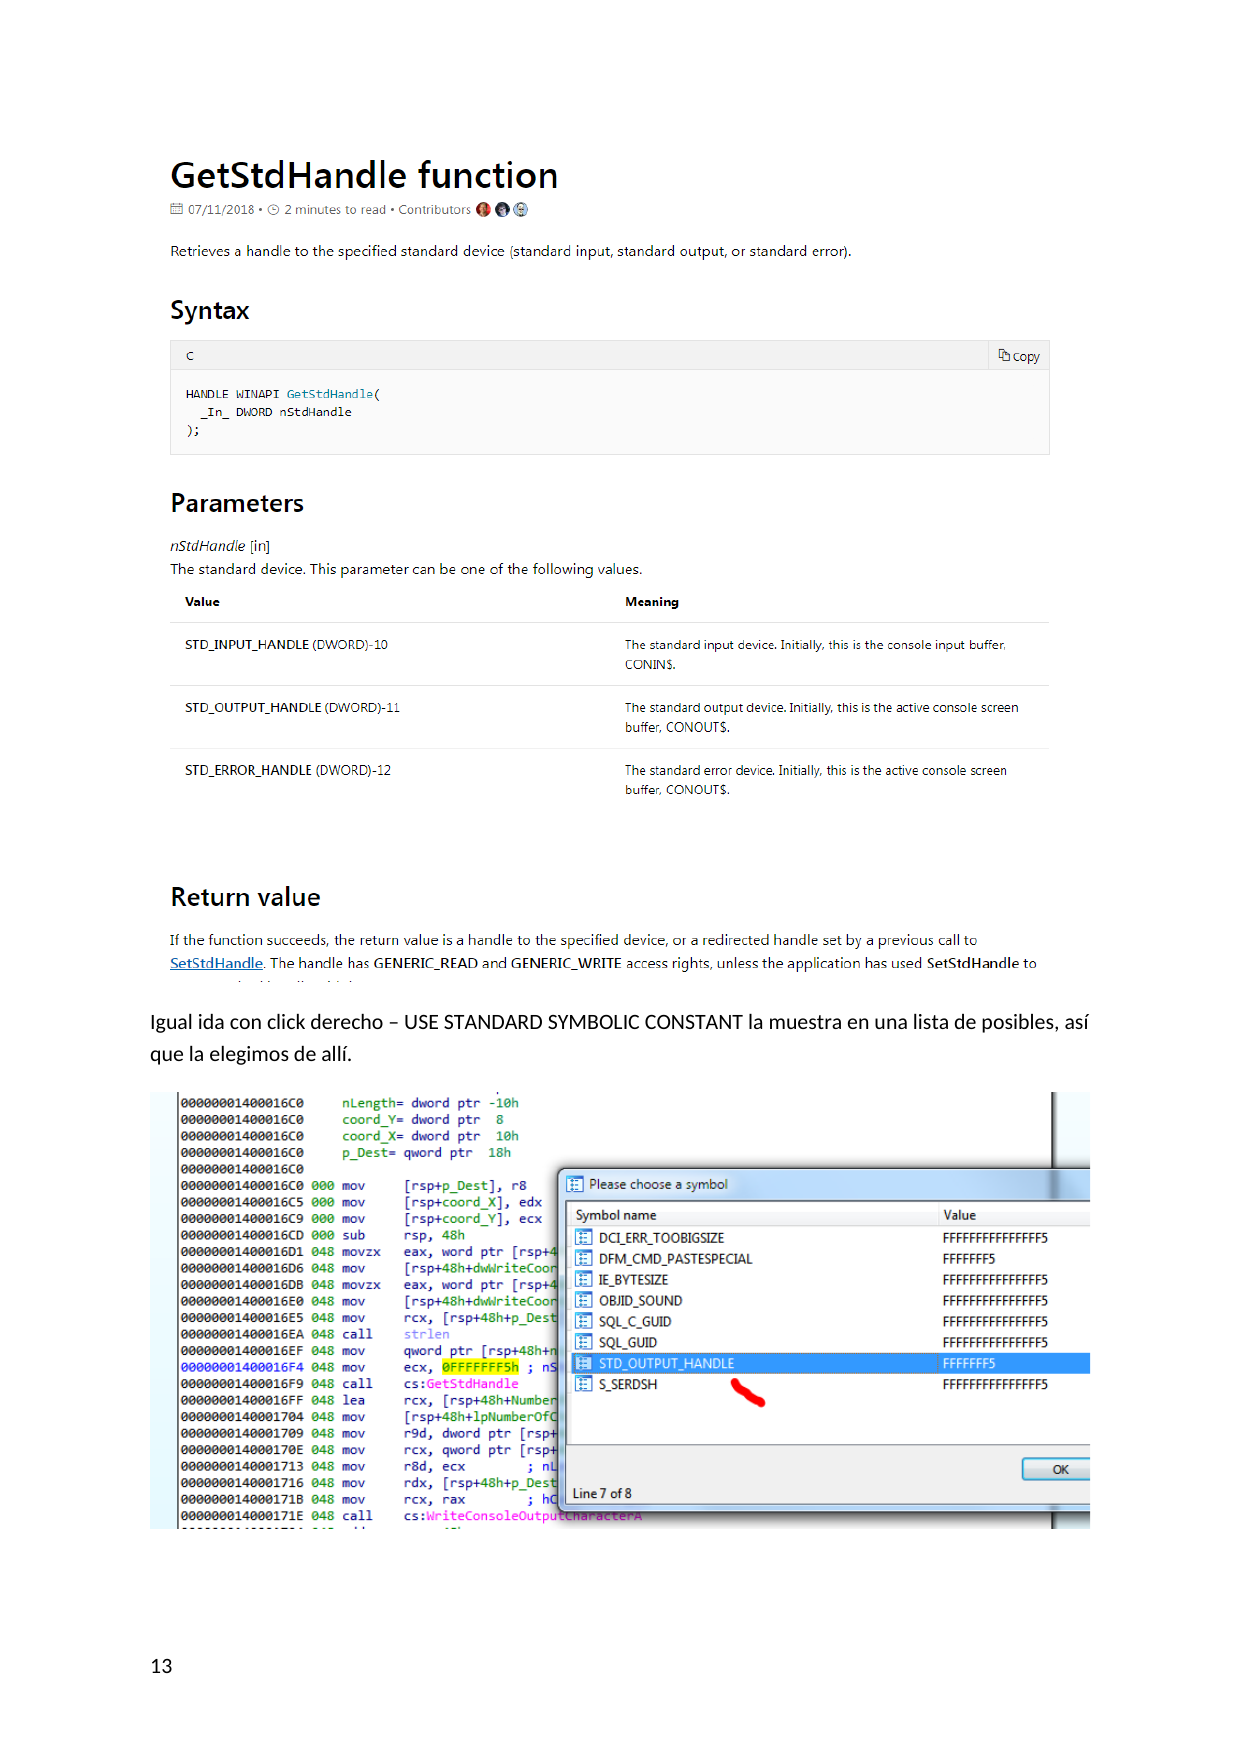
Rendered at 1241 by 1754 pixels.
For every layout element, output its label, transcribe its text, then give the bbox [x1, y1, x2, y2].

text Igual ida con click derecho – USE STANDARD SYMBOLIC CONSTANT la muestra en una lista de posibles, así que la elegimos de allí. [150, 1008, 1090, 1067]
picture [150, 150, 1091, 982]
picture [150, 1092, 1091, 1529]
